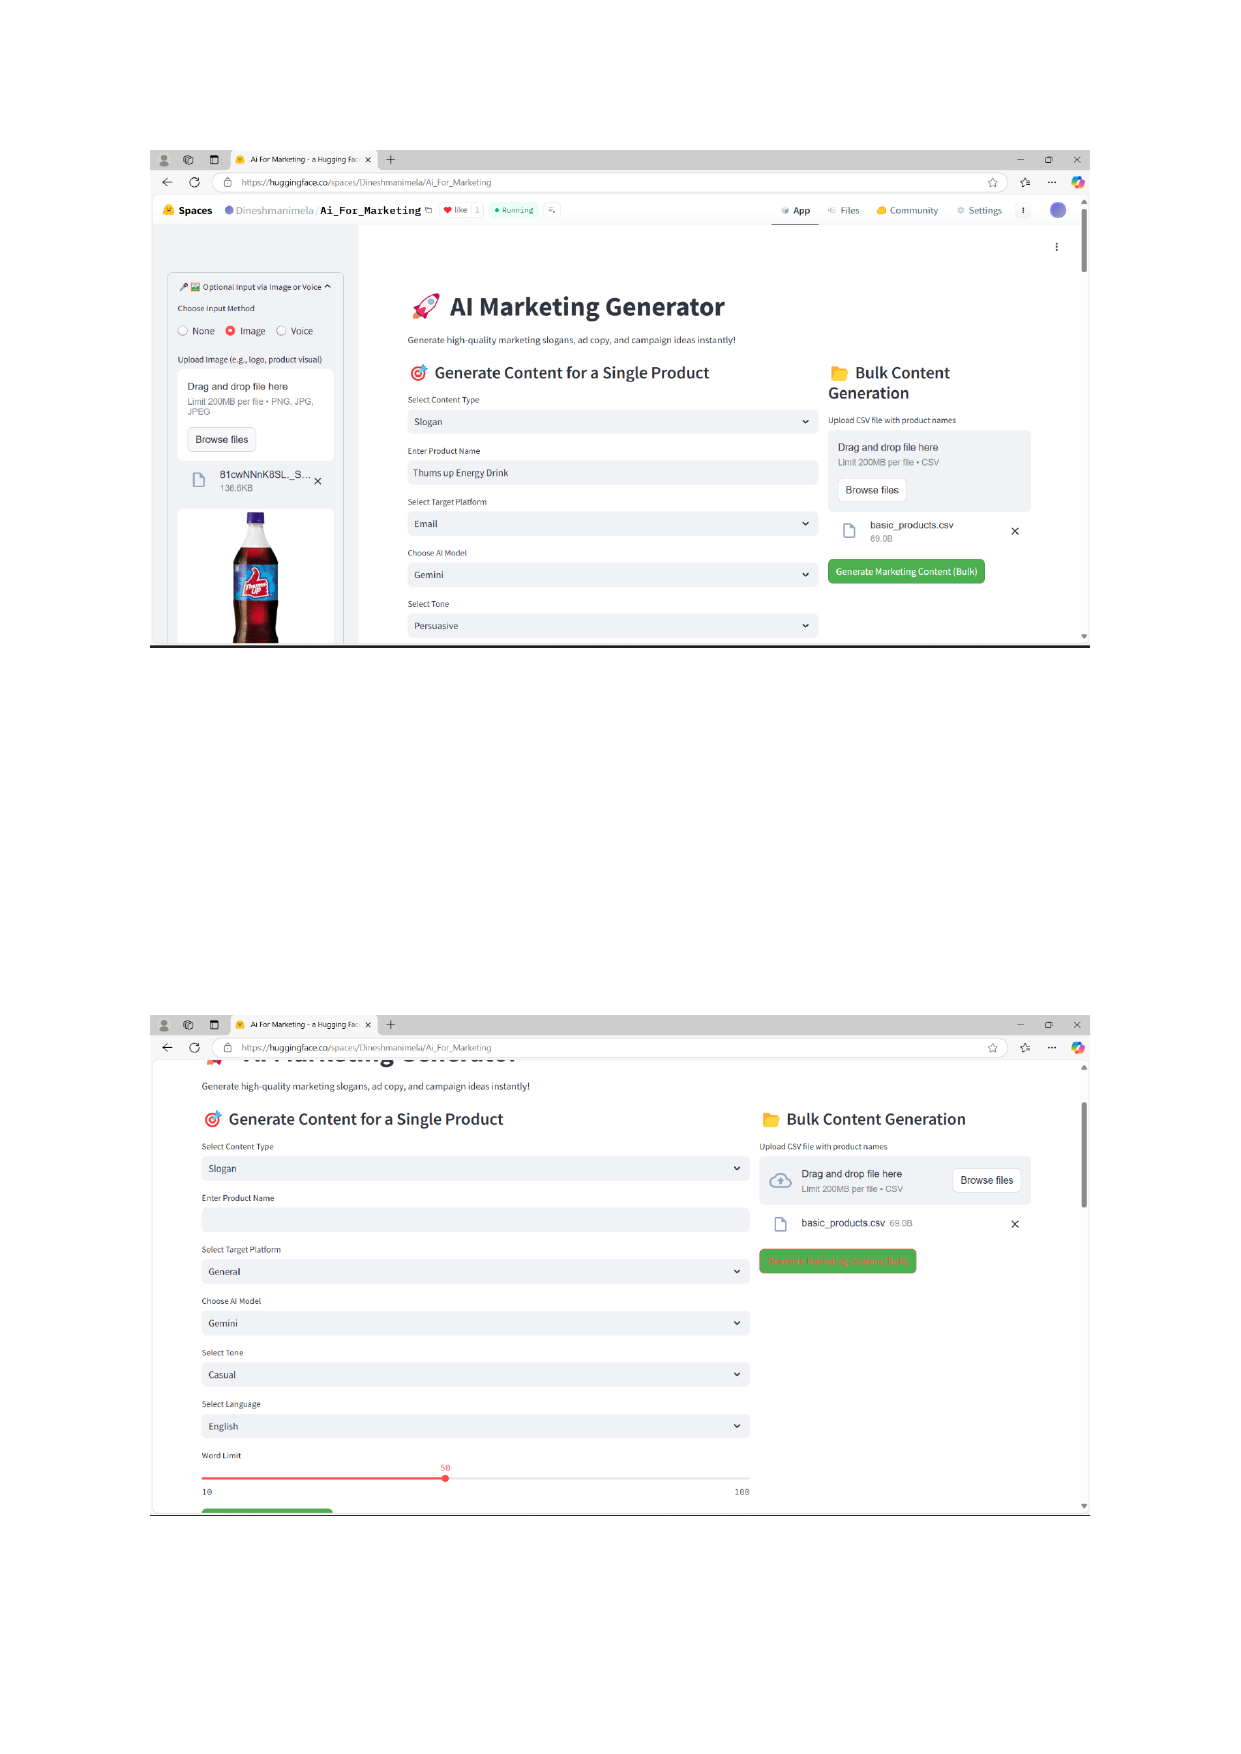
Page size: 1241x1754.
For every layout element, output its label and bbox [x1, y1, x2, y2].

picture [150, 1015, 1091, 1516]
picture [150, 150, 1090, 648]
